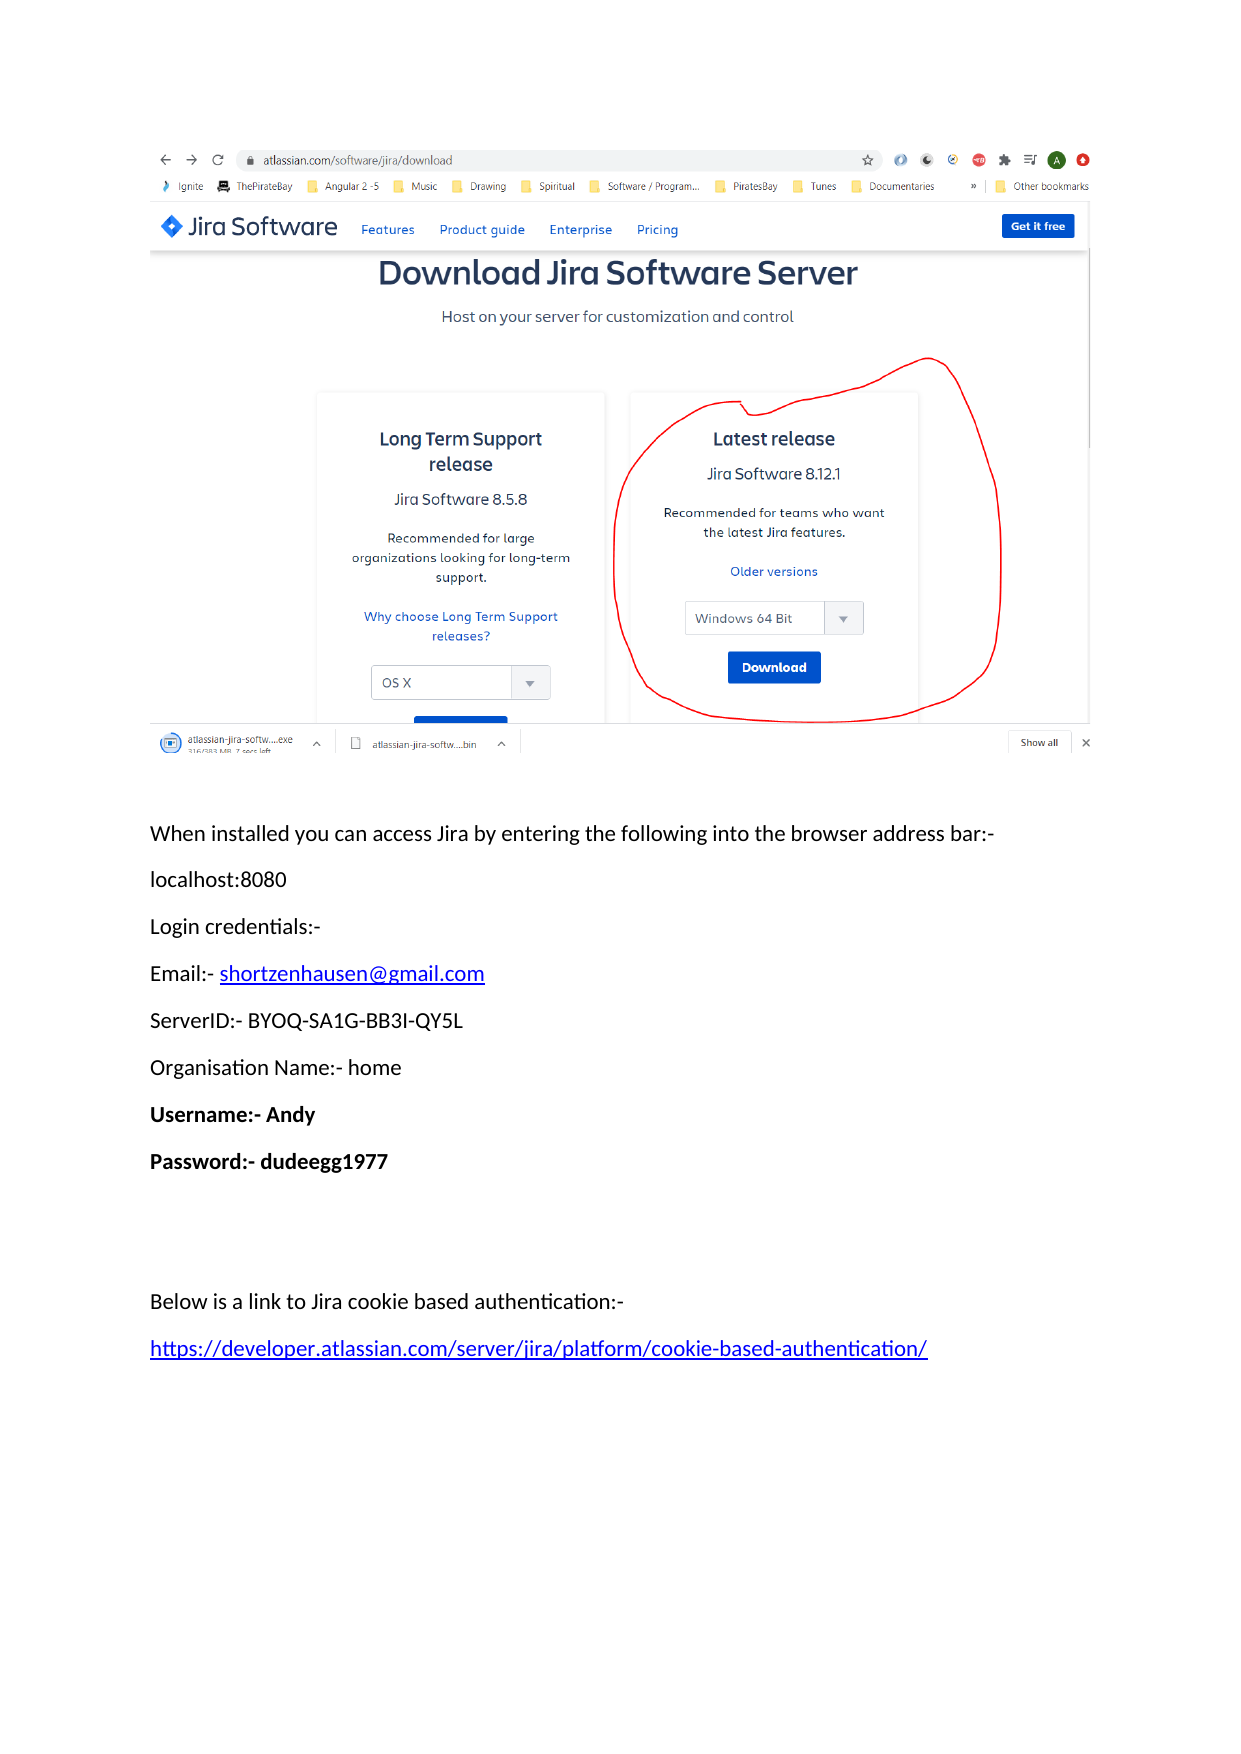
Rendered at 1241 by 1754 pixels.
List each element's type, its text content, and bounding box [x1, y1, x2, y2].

picture [150, 150, 1091, 753]
text https://developer.atlassian.com/server/jira/platform/cookie-based-authentication/ [150, 1334, 1090, 1362]
text Login credentials:- [150, 912, 1090, 940]
text When installed you can access Jira by entering the following into the browser address bar:- [150, 819, 1090, 847]
text localhost:8080 [150, 866, 1090, 893]
text Email:- shortzenhausen@gmail.com [150, 959, 1090, 987]
text Organisation Name:- home [150, 1053, 1090, 1081]
text Password:- dudeegg1977 [150, 1147, 1090, 1175]
text Username:- Andy [150, 1100, 1090, 1128]
text ServerID:- BYOQ-SA1G-BB3I-QY5L [150, 1006, 1090, 1034]
text Below is a link to Jira cookie based authentication:- [150, 1287, 1090, 1315]
